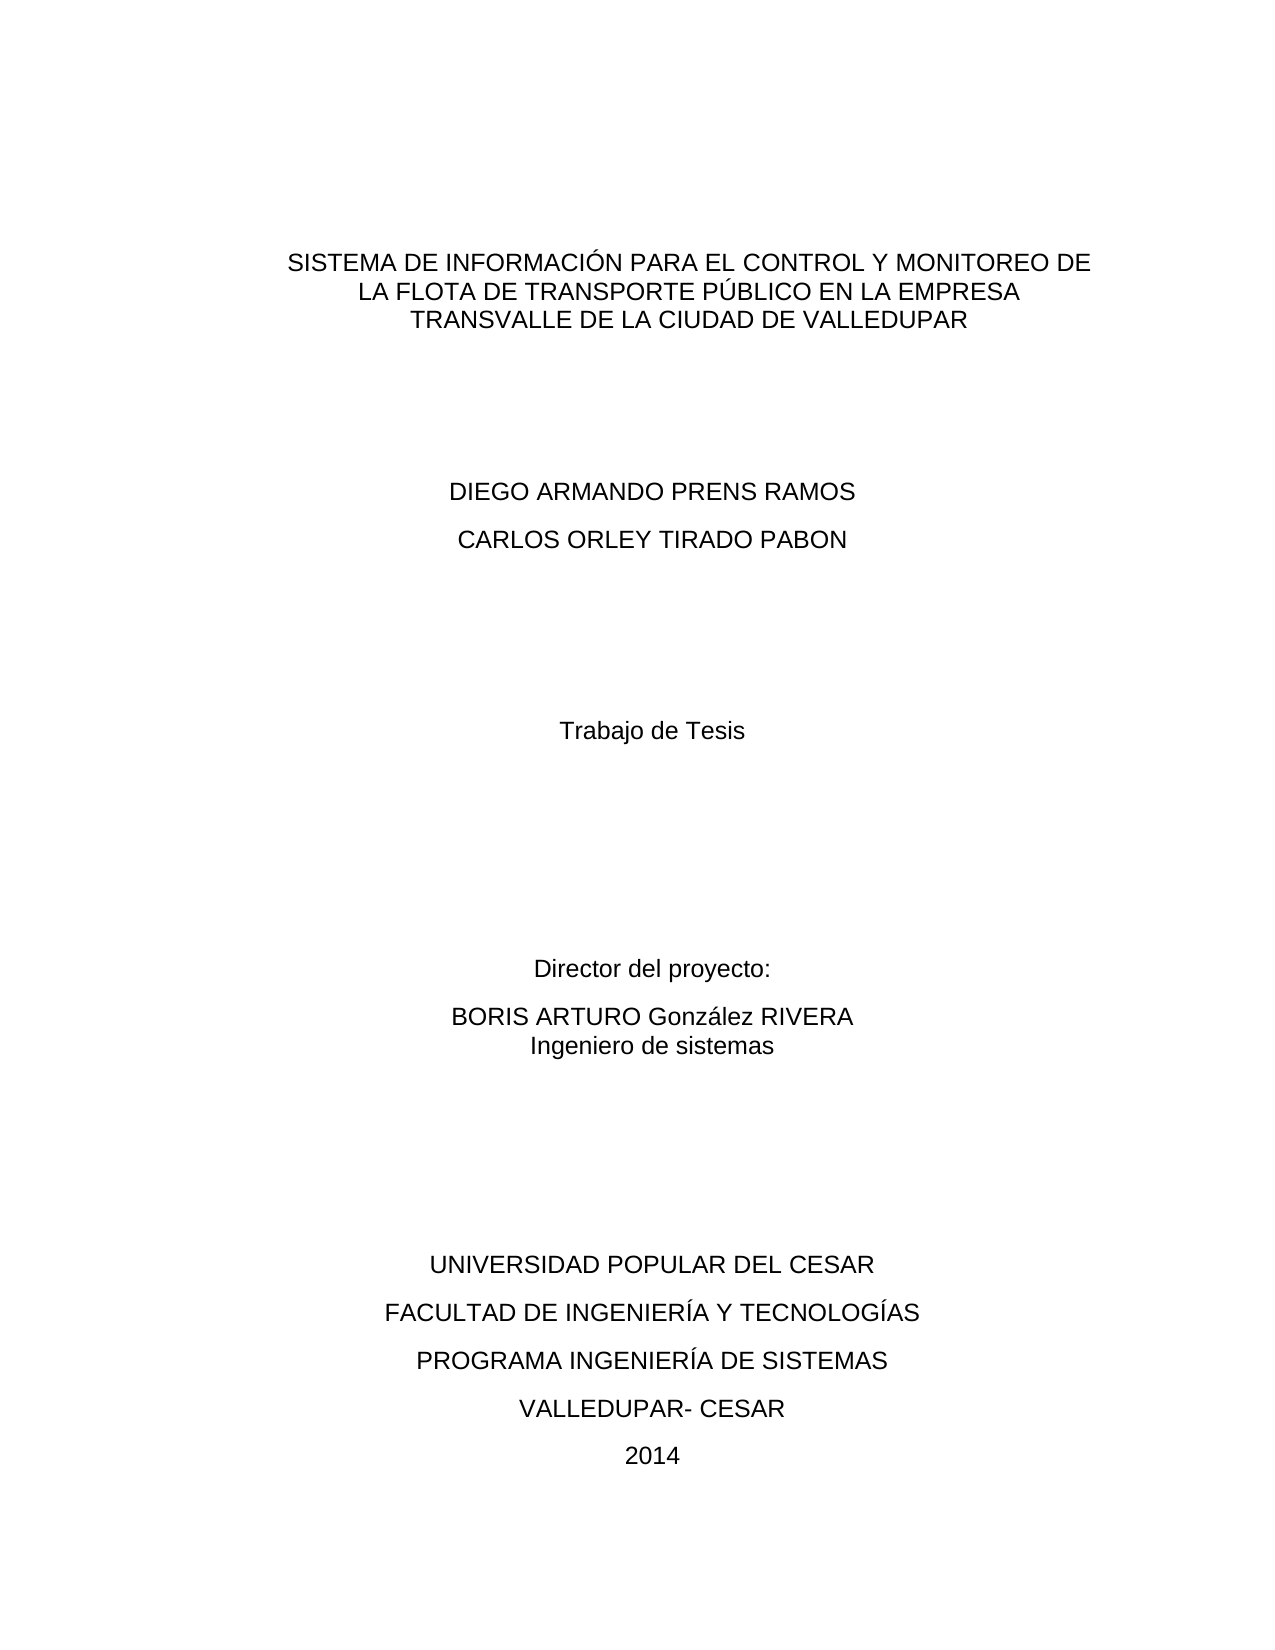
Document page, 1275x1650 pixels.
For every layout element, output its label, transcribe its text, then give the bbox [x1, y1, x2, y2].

text FACULTAD DE INGENIERÍA Y TECNOLOGÍAS [207, 1298, 1098, 1327]
text DIEGO ARMANDO PRENS RAMOS [207, 477, 1098, 506]
text 2014 [207, 1441, 1098, 1470]
text CARLOS ORLEY TIRADO PABON [207, 525, 1098, 554]
text Trabajo de Tesis [207, 716, 1098, 744]
text Ingeniero de sistemas [207, 1031, 1098, 1059]
text PROGRAMA INGENIERÍA DE SISTEMAS [207, 1346, 1098, 1374]
text UNIVERSIDAD POPULAR DEL CESAR [207, 1250, 1098, 1279]
text BORIS ARTURO González RIVERA [207, 1002, 1098, 1031]
text SISTEMA DE INFORMACIÓN PARA EL CONTROL Y MONITOREO DE LA FLOTA DE TRANSPORTE PÚBLICO EN LA EMPRESA TRANSVALLE DE LA CIUDAD DE VALLEDUPAR [281, 248, 1098, 334]
text VALLEDUPAR- CESAR [207, 1393, 1098, 1422]
text Director del proyecto: [207, 954, 1098, 983]
